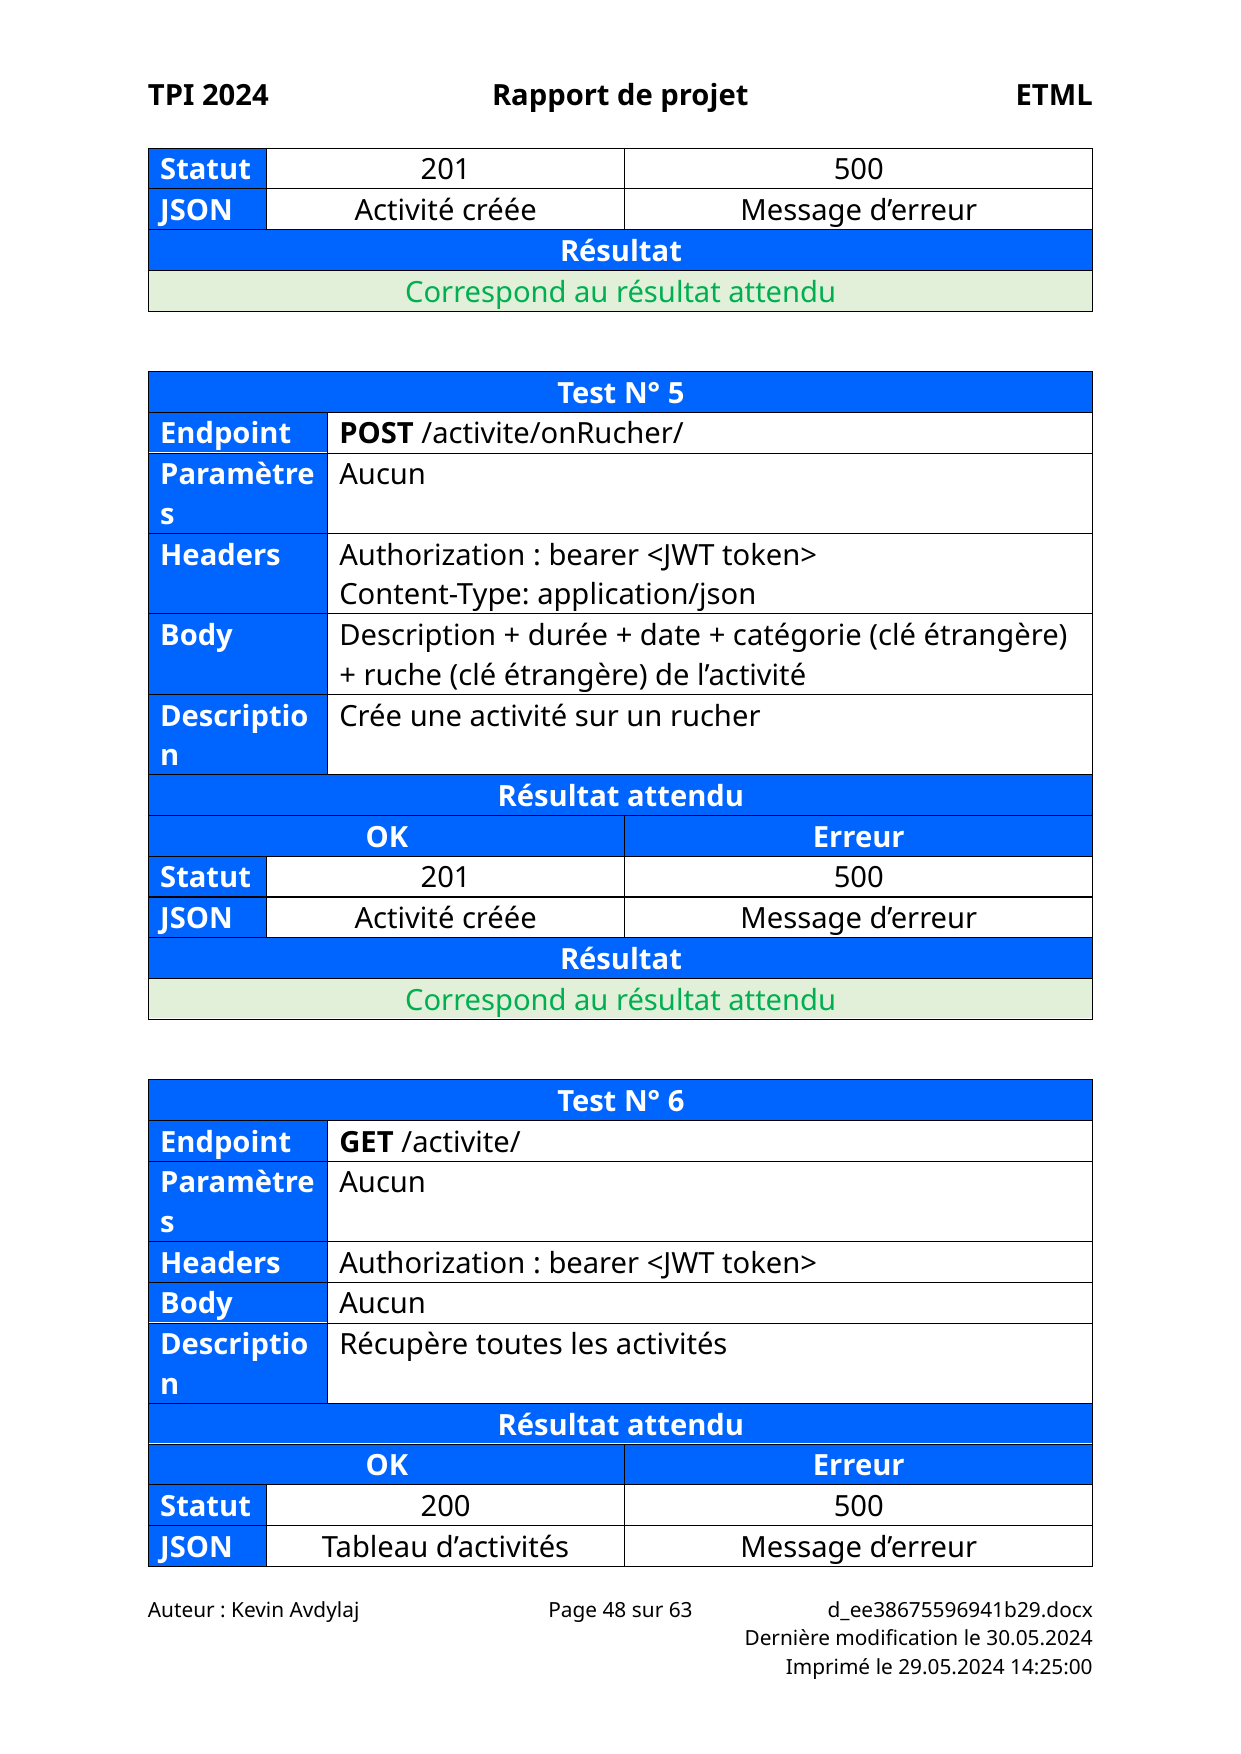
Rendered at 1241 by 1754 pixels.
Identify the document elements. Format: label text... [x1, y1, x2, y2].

table_cell 200 [267, 1485, 624, 1525]
table_cell Correspond au résultat attendu [149, 979, 1092, 1018]
table_cell Headers [149, 534, 327, 613]
table_cell Activité créée [267, 898, 624, 937]
table_cell Message d’erreur [625, 189, 1092, 229]
table_cell Endpoint [149, 1121, 327, 1161]
table_cell Correspond au résultat attendu [149, 271, 1092, 311]
table_cell Récupère toutes les activités [328, 1324, 1092, 1403]
table_cell 500 [625, 1485, 1092, 1525]
table_cell Résultat attendu [149, 1404, 1092, 1443]
table_cell Résultat [149, 938, 1092, 978]
table_cell Tableau d’activités [267, 1526, 624, 1566]
table_cell JSON [149, 1526, 266, 1566]
table_cell Aucun [328, 1283, 1092, 1322]
table_cell Résultat attendu [149, 775, 1092, 815]
table_cell Endpoint [149, 413, 327, 452]
table_cell JSON [149, 189, 266, 229]
table_cell Message d’erreur [625, 1526, 1092, 1566]
table_cell 201 [267, 149, 624, 188]
table_cell Description [149, 695, 327, 774]
table_cell 500 [625, 149, 1092, 188]
table_cell GET /activite/ [328, 1121, 1092, 1161]
table_cell POST /activite/onRucher/ [328, 413, 1092, 452]
table_cell OK [149, 816, 624, 856]
table_cell Body [149, 1283, 327, 1322]
table_cell Statut [149, 857, 266, 896]
table_cell JSON [149, 898, 266, 937]
table_cell Authorization : bearer <JWT token> [328, 1242, 1092, 1282]
table_cell Aucun [328, 454, 1092, 533]
table_cell Activité créée [267, 189, 624, 229]
table_cell Authorization : bearer <JWT token> Content-Type: application/json [328, 534, 1092, 613]
table_cell Message d’erreur [625, 898, 1092, 937]
table_cell OK [149, 1445, 624, 1484]
table_cell Aucun [328, 1162, 1092, 1241]
table_cell Body [149, 614, 327, 694]
table_header Test N° 6 [149, 1080, 1092, 1120]
table_cell Erreur [625, 816, 1092, 856]
table_cell Statut [149, 1485, 266, 1525]
table_cell Crée une activité sur un rucher [328, 695, 1092, 774]
table_header Test N° 5 [149, 372, 1092, 412]
table_cell Paramètres [149, 454, 327, 533]
table_cell Paramètres [149, 1162, 327, 1241]
table_cell 201 [267, 857, 624, 896]
table_cell 500 [625, 857, 1092, 896]
table_cell Description [149, 1324, 327, 1403]
table_cell Statut [149, 149, 266, 188]
table_cell Erreur [625, 1445, 1092, 1484]
table_cell Résultat [149, 230, 1092, 270]
table_cell Headers [149, 1242, 327, 1282]
table_cell Description + durée + date + catégorie (clé étrangère) + ruche (clé étrangère) de l’activité [328, 614, 1092, 694]
